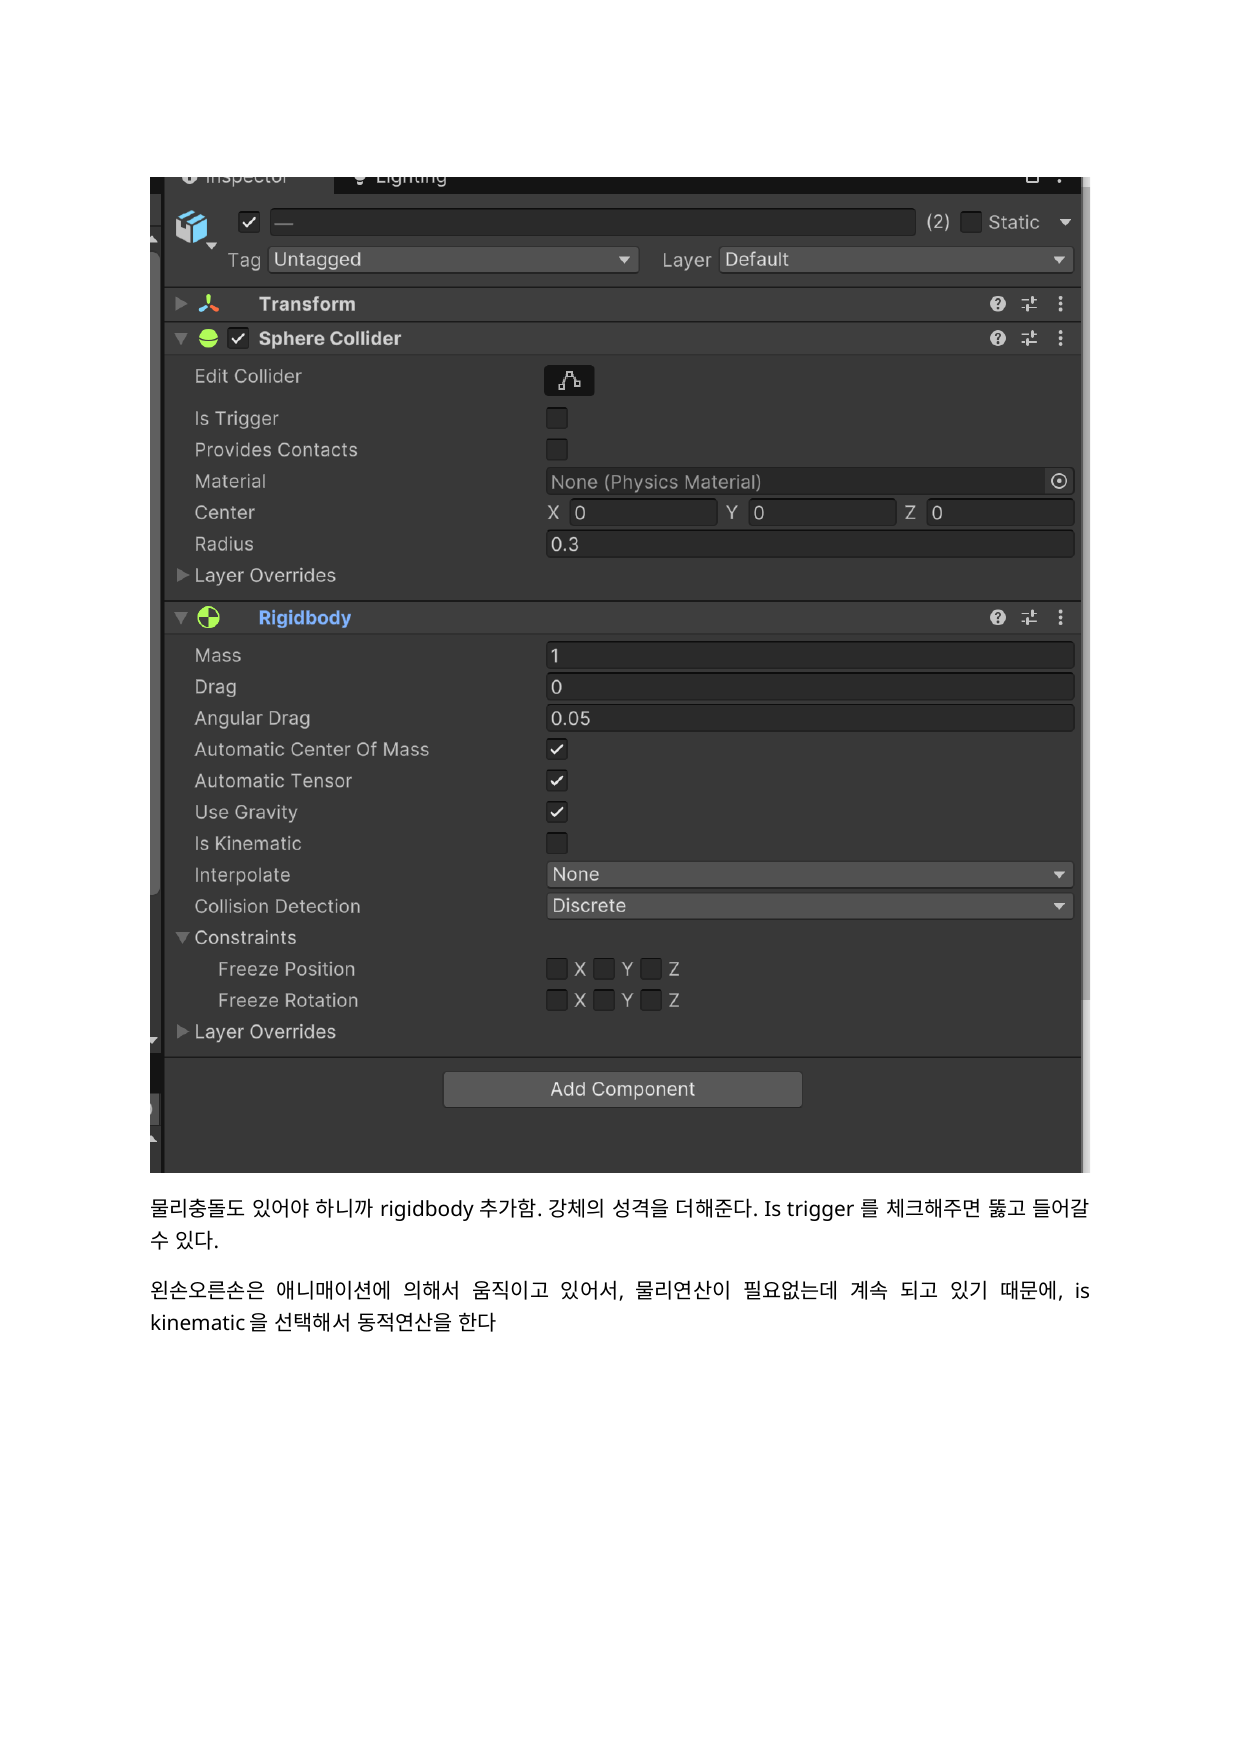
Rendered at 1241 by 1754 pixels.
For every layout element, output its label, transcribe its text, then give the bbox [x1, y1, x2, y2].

text 물리충돌도 있어야 하니까 rigidbody 추가함. 강체의 성격을 더해준다. Is trigger 를 체크해주면 뚫고 들어갈 수 있다. [150, 1192, 1090, 1255]
picture [150, 177, 1091, 1173]
text 왼손오른손은 애니매이션에 의해서 움직이고 있어서, 물리연산이 필요없는데 계속 되고 있기 때문에, is kinematic을 선택해서 동적연산을 한다 [150, 1274, 1090, 1337]
